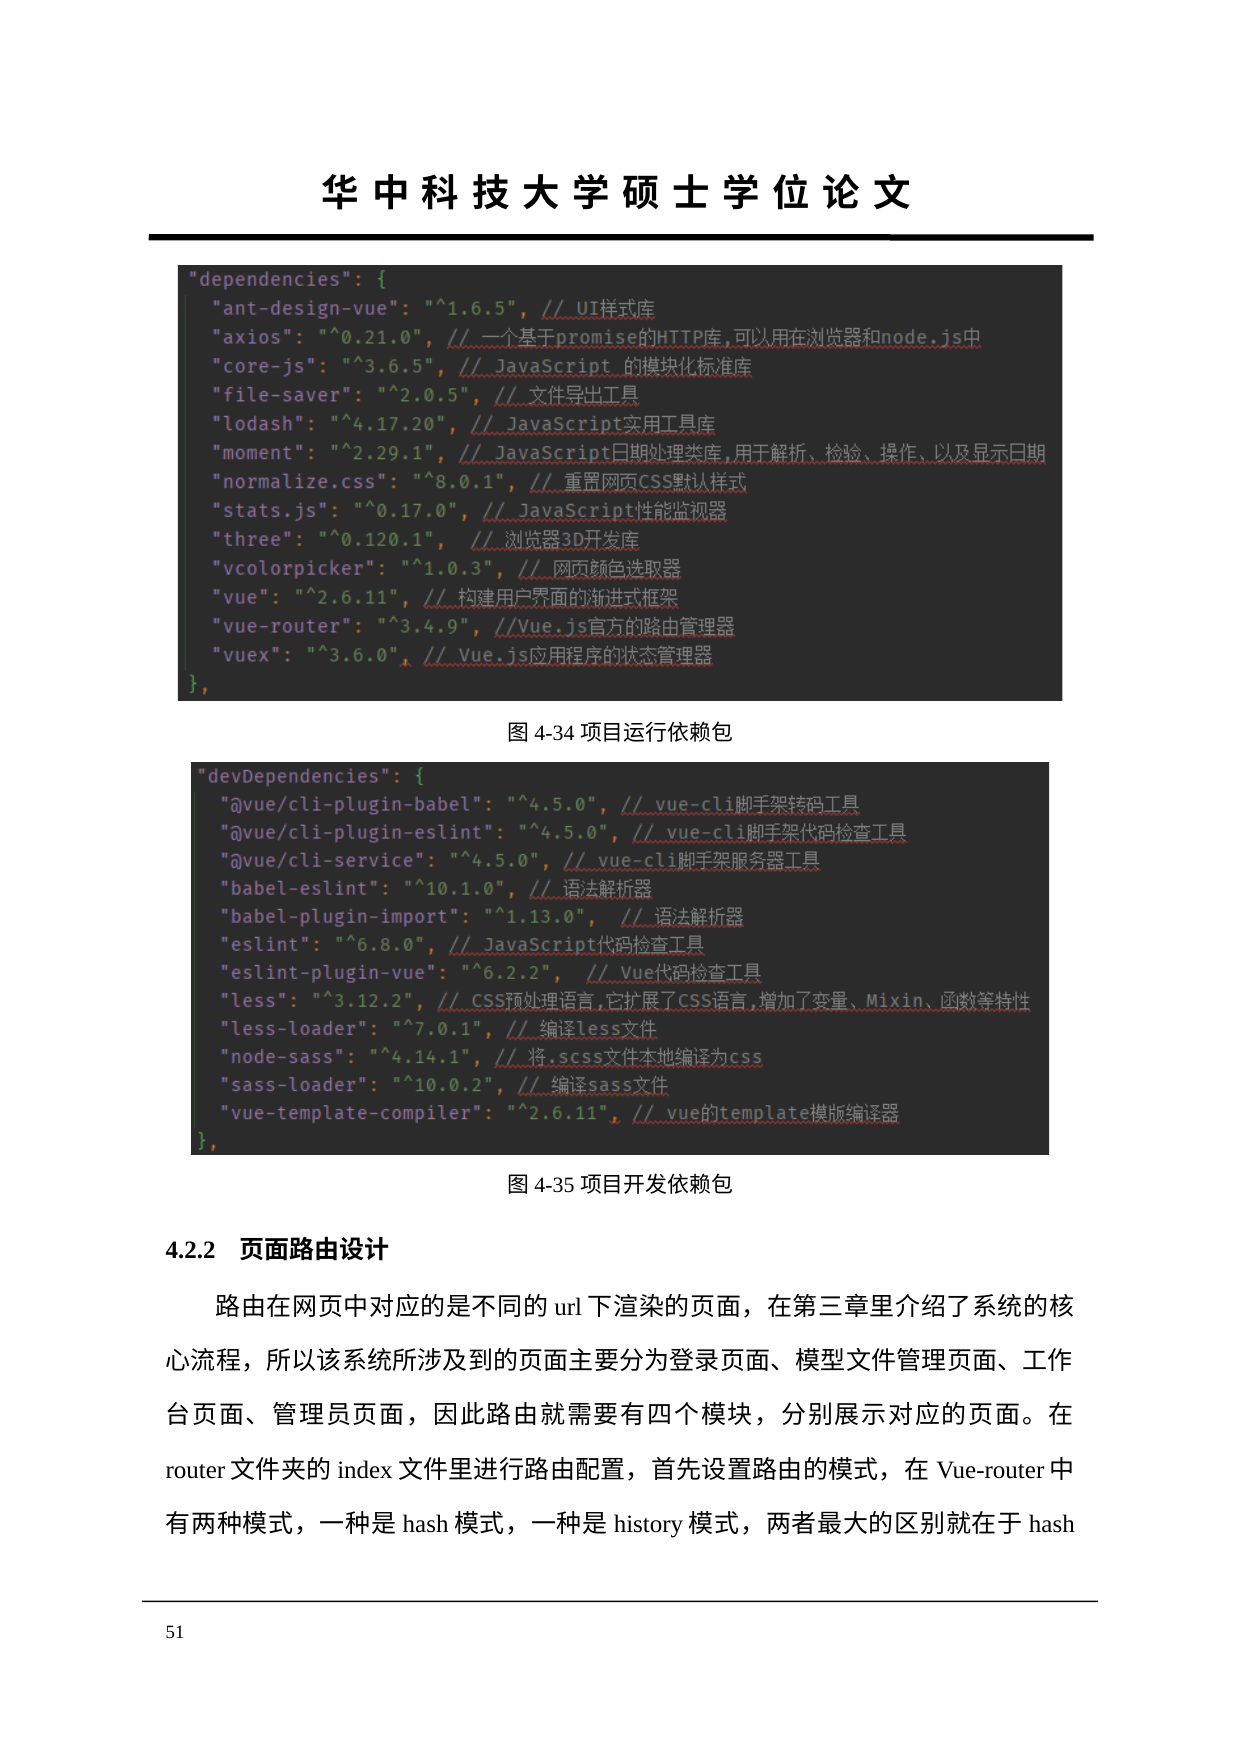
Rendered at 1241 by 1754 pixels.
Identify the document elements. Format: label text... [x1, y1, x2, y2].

subtitle 页面路由设计 [165, 1229, 1075, 1265]
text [165, 1286, 1075, 1540]
picture [177, 265, 1063, 701]
picture [191, 762, 1050, 1155]
